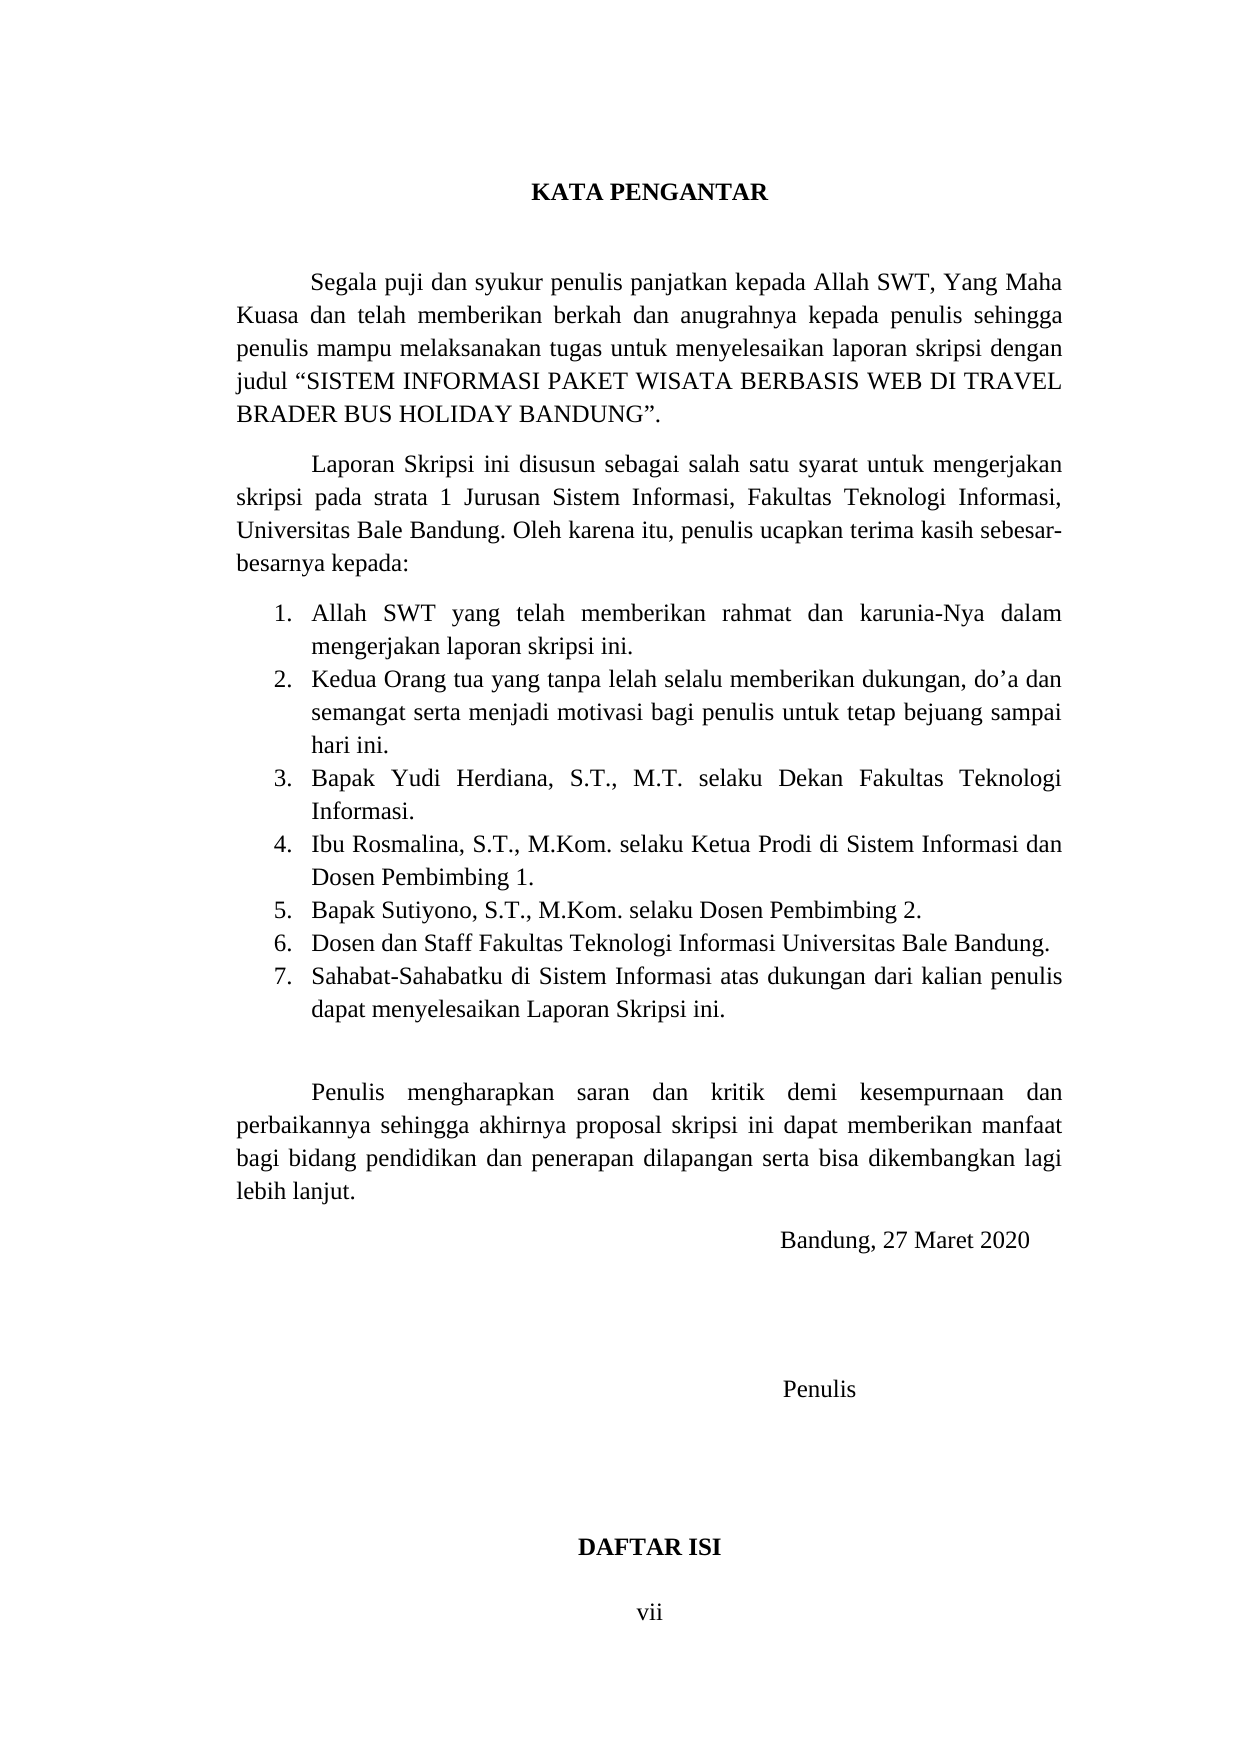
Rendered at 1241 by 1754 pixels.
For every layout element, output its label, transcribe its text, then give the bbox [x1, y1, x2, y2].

list Ibu Rosmalina, S.T., M.Kom. selaku Ketua Prodi di Sistem Informasi dan Dosen Pembimbing 1. [274, 829, 1063, 891]
text Bandung, 27 Maret 2020 [742, 1225, 1063, 1254]
list Dosen dan Staff Fakultas Teknologi Informasi Universitas Bale Bandung. [274, 928, 1063, 957]
subtitle DAFTAR ISI [236, 1532, 1063, 1561]
text Segala puji dan syukur penulis panjatkan kepada Allah SWT, Yang Maha Kuasa dan telah memberikan berkah dan anugrahnya kepada penulis sehingga penulis mampu melaksanakan tugas untuk menyelesaikan laporan skripsi dengan judul “SISTEM INFORMASI PAKET WISATA BERBASIS WEB DI TRAVEL BRADER BUS HOLIDAY BANDUNG”. [236, 267, 1063, 428]
text Penulis [236, 1374, 1063, 1403]
list Allah SWT yang telah memberikan rahmat dan karunia-Nya dalam mengerjakan laporan skripsi ini. [274, 598, 1063, 659]
text Laporan Skripsi ini disusun sebagai salah satu syarat untuk mengerjakan skripsi pada strata 1 Jurusan Sistem Informasi, Fakultas Teknologi Informasi, Universitas Bale Bandung. Oleh karena itu, penulis ucapkan terima kasih sebesar-besarnya kepada: [236, 449, 1063, 577]
list Kedua Orang tua yang tanpa lelah selalu memberikan dukungan, do’a dan semangat serta menjadi motivasi bagi penulis untuk tetap bejuang sampai hari ini. [274, 664, 1063, 758]
list Bapak Yudi Herdiana, S.T., M.T. selaku Dekan Fakultas Teknologi Informasi. [274, 763, 1063, 824]
subtitle KATA PENGANTAR [236, 177, 1063, 206]
list Sahabat-Sahabatku di Sistem Informasi atas dukungan dari kalian penulis dapat menyelesaikan Laporan Skripsi ini. [274, 961, 1063, 1023]
text Penulis mengharapkan saran dan kritik demi kesempurnaan dan perbaikannya sehingga akhirnya proposal skripsi ini dapat memberikan manfaat bagi bidang pendidikan dan penerapan dilapangan serta bisa dikembangkan lagi lebih lanjut. [236, 1077, 1063, 1204]
list Bapak Sutiyono, S.T., M.Kom. selaku Dosen Pembimbing 2. [274, 895, 1063, 924]
